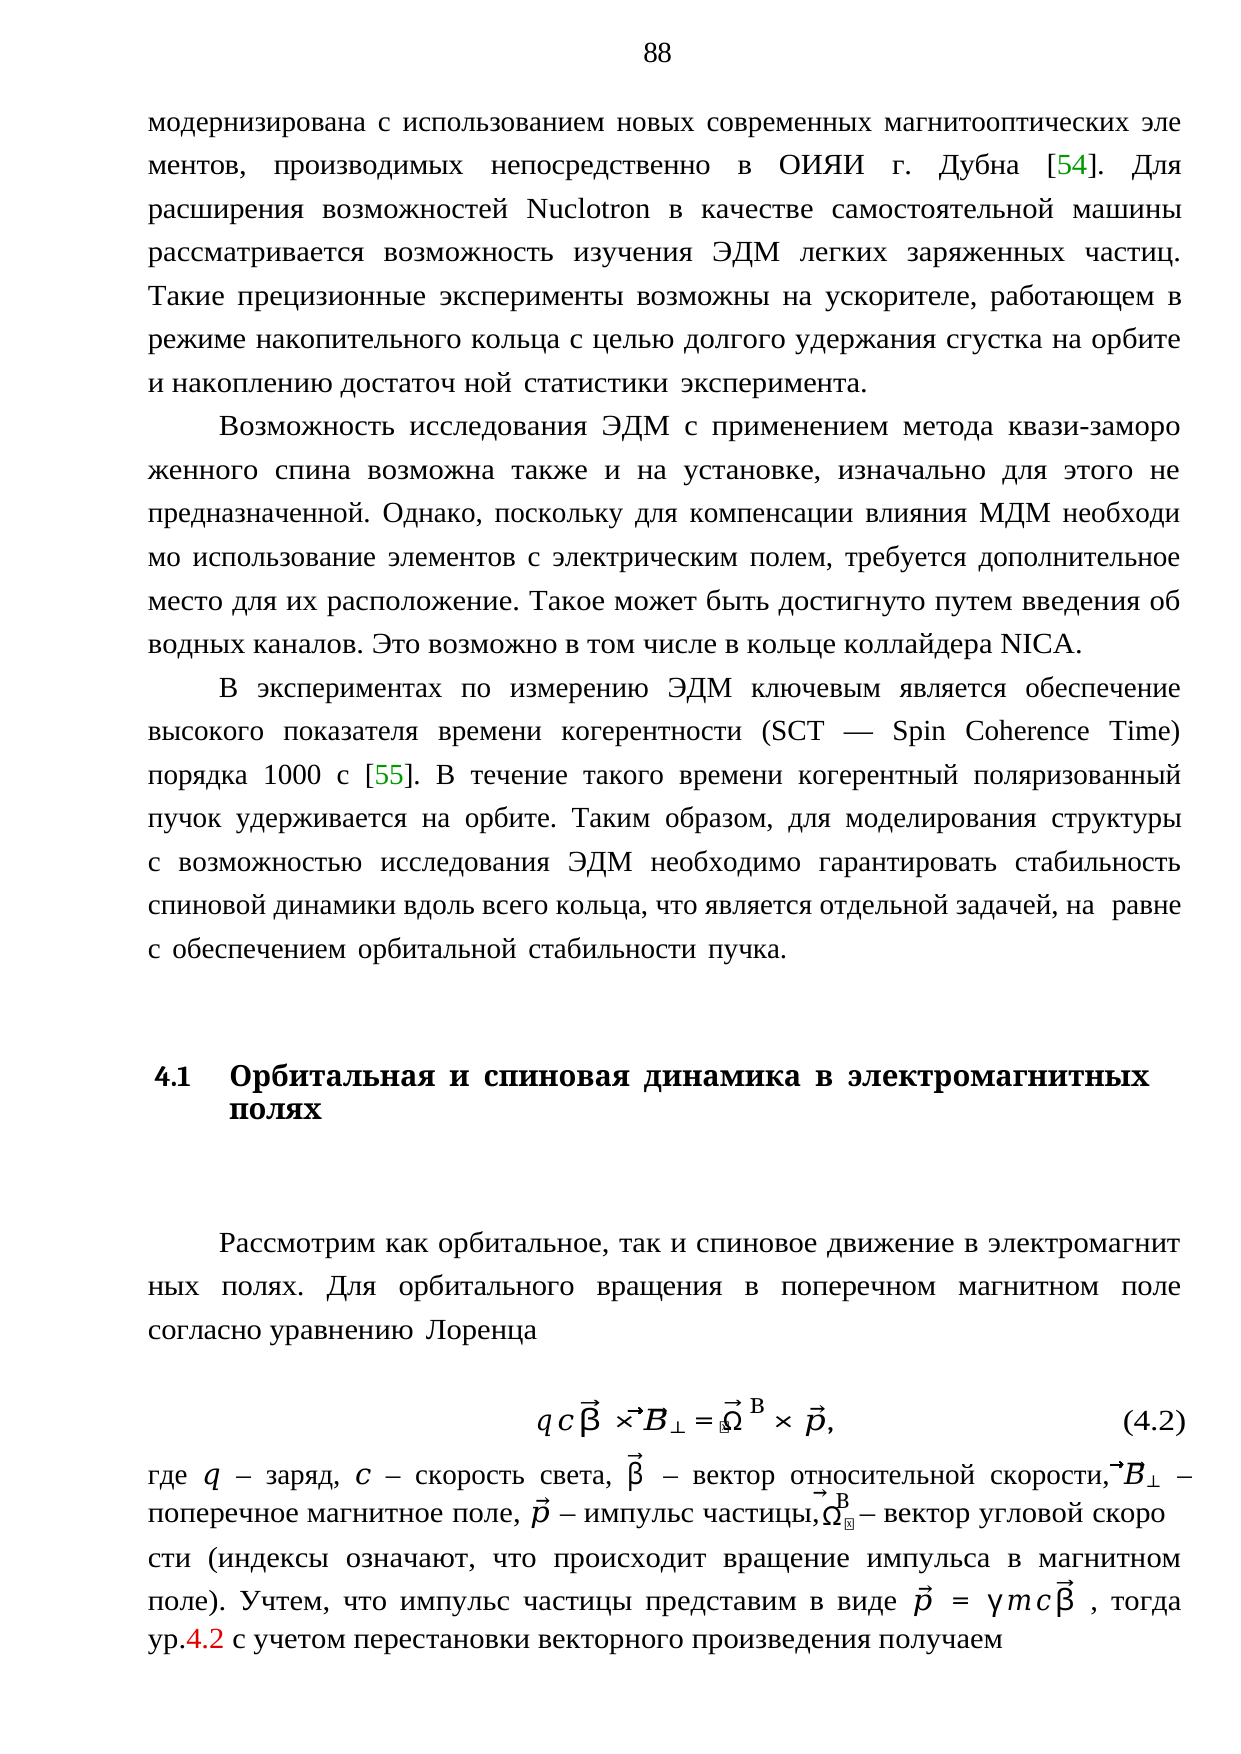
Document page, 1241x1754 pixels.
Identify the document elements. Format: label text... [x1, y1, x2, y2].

text модернизирована с использованием новых современных магнитооптических эле­ ментов, производимых непосредственно в ОИЯИ г. Дубна [54]. Для расширения возможностей Nuclotron в качестве самостоятельной машины рассматривается возможность изучения ЭДМ легких заряженных частиц. Такие прецизионные эксперименты возможны на ускорителе, работающем в режиме накопительного кольца с целью долгого удержания сгустка на орбите и накоплению достаточ­ ной статистики эксперимента. [148, 104, 1182, 398]
subtitle Орбитальная и спиновая динамика в электромагнитных полях [154, 1060, 1240, 1127]
text В экспериментах по измерению ЭДМ ключевым является обеспечение высокого показателя времени когерентности (SCT — Spin Coherence Time) порядка 1000 с [55]. В течение такого времени когерентный поляризованный пучок удерживается на орбите. Таким образом, для моделирования структуры с возможностью исследования ЭДМ необходимо гарантировать стабильность спиновой динамики вдоль всего кольца, что является отдельной задачей, на­ равне с обеспечением орбитальной стабильности пучка. [148, 670, 1182, 964]
text где 𝑞 – заряд, 𝑐 – скорость света, β⃗ – вектор относительной скорости, 𝐵⃗⊥ – [148, 1449, 1240, 1493]
text поперечное магнитное поле, 𝑝⃗ – импульс частицы, ⃗ B – вектор угловой скоро­ [148, 1493, 1240, 1530]
text сти (индексы означают, что происходит вращение импульса в магнитном поле). Учтем, что импульс частицы представим в виде 𝑝⃗ = γ𝑚𝑐β⃗ , тогда ур.4.2 с учетом перестановки векторного произведения получаем [148, 1540, 1181, 1654]
text Рассмотрим как орбитальное, так и спиновое движение в электромагнит­ ных полях. Для орбитального вращения в поперечном магнитном поле согласно уравнению Лоренца [148, 1225, 1181, 1346]
text Возможность исследования ЭДМ с применением метода квази-заморо­ женного спина возможна также и на установке, изначально для этого не предназначенной. Однако, поскольку для компенсации влияния МДМ необходи­ мо использование элементов с электрическим полем, требуется дополнительное место для их расположение. Такое может быть достигнуто путем введения об­ водных каналов. Это возможно в том числе в кольце коллайдера NICA. [148, 408, 1181, 660]
text 𝑞𝑐β⃗ × 𝐵⃗⊥ = Ω⃗ B × 𝑝⃗, (4.2) [535, 1391, 1240, 1439]
